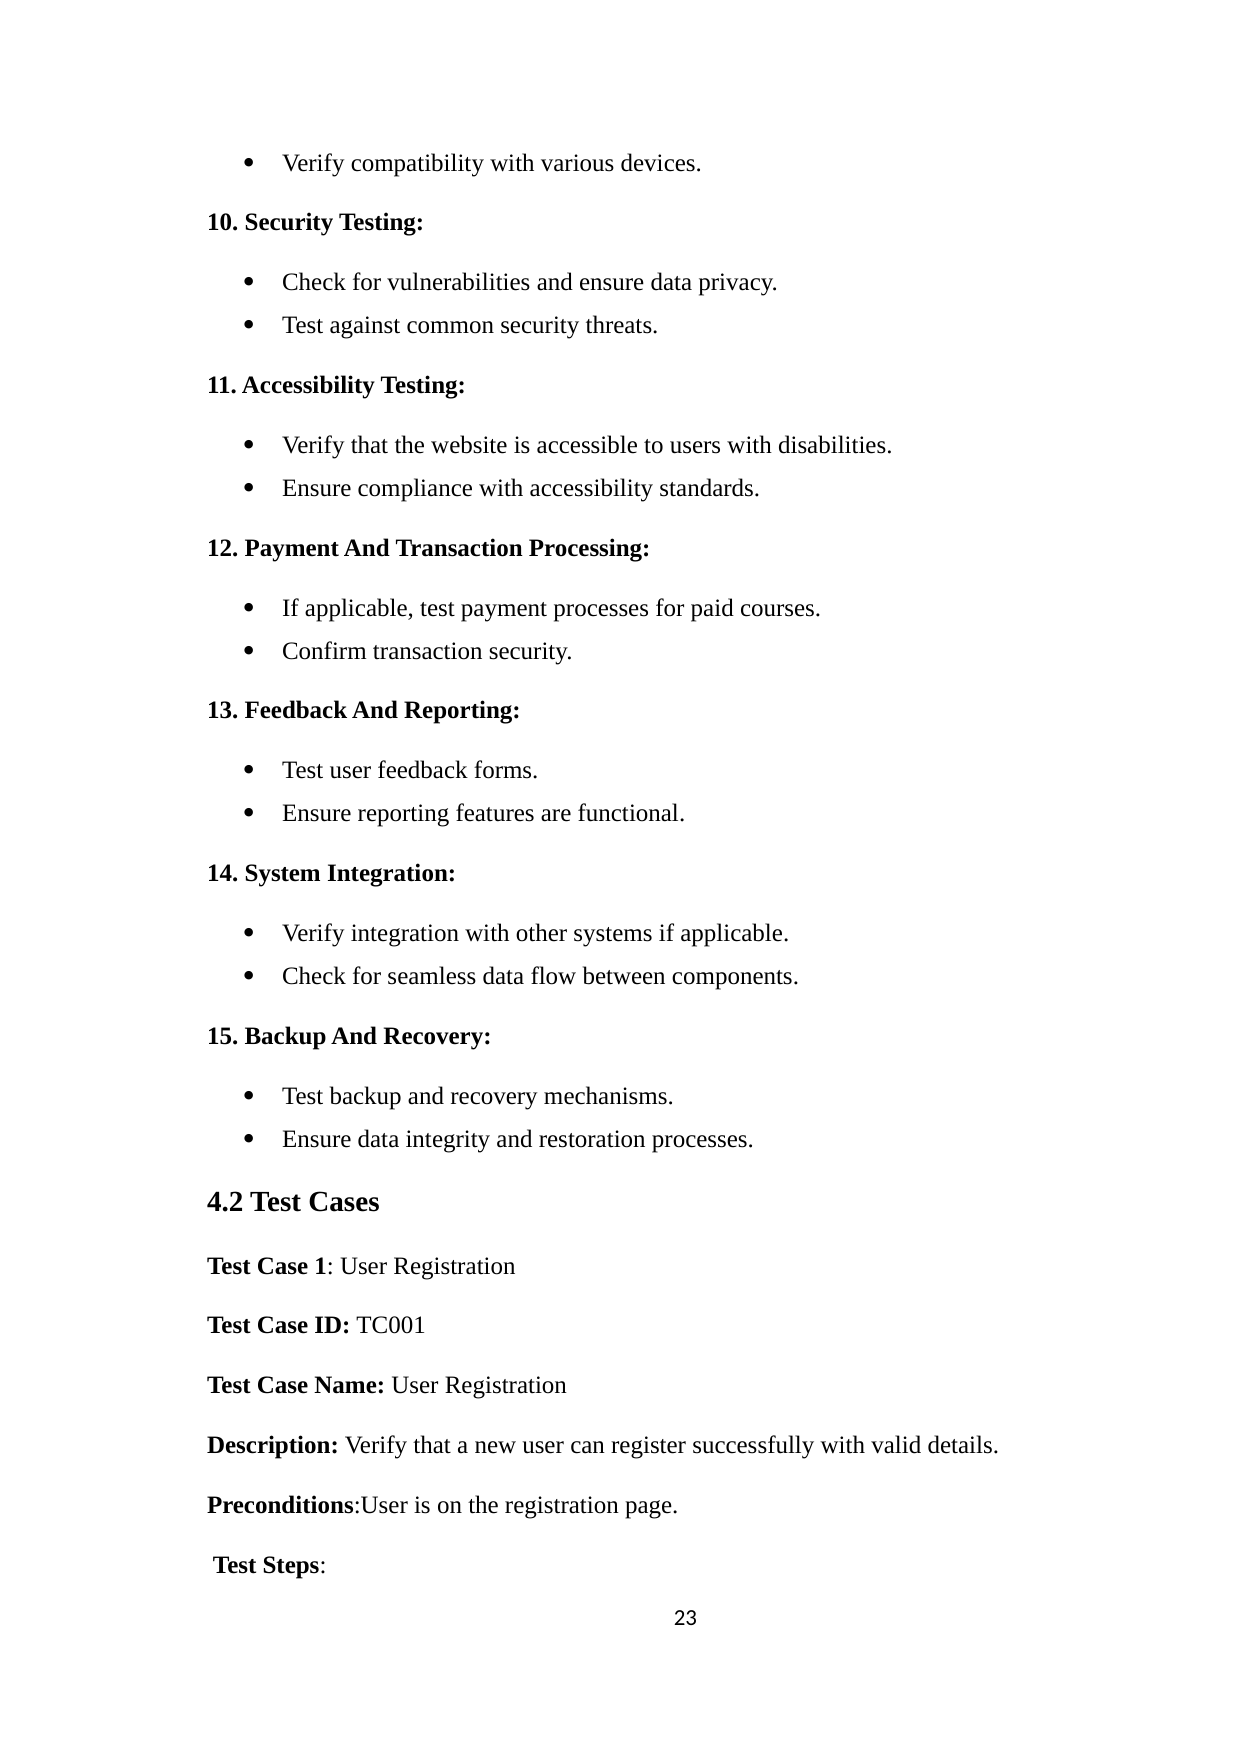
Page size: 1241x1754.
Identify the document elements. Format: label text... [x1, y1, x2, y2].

list If applicable, test payment processes for paid courses. [244, 593, 1163, 621]
text Description: Verify that a new user can register successfully with valid details. [207, 1430, 1163, 1459]
list Ensure reporting features are functional. [244, 798, 1163, 827]
list Test backup and recovery mechanisms. [244, 1081, 1163, 1109]
list Verify that the website is accessible to users with disabilities. [244, 430, 1163, 459]
text 15. Backup And Recovery: [207, 1021, 1163, 1050]
text 10. Security Testing: [207, 207, 1163, 236]
list Confirm transaction security. [244, 636, 1163, 664]
list Verify compatibility with various devices. [244, 148, 1163, 176]
list Test user feedback forms. [244, 755, 1163, 784]
list Check for vulnerabilities and ensure data privacy. [244, 267, 1163, 296]
text Test Case ID: TC001 [207, 1311, 1163, 1339]
list Test against common security threats. [244, 310, 1163, 339]
list Check for seamless data flow between components. [244, 961, 1163, 990]
text 11. Accessibility Testing: [207, 370, 1163, 399]
list Ensure data integrity and restoration processes. [244, 1124, 1163, 1153]
text Preconditions:User is on the registration page. [207, 1490, 1163, 1519]
list Verify integration with other systems if applicable. [244, 918, 1163, 947]
text 4.2 Test Cases [207, 1184, 1163, 1217]
list Ensure compliance with accessibility standards. [244, 473, 1163, 502]
text Test Steps: [207, 1550, 1163, 1578]
text Test Case 1: User Registration [207, 1251, 1163, 1279]
text 14. System Integration: [207, 858, 1163, 887]
text 12. Payment And Transaction Processing: [207, 533, 1163, 562]
text Test Case Name: User Registration [207, 1370, 1163, 1399]
text 13. Feedback And Reporting: [207, 696, 1163, 724]
